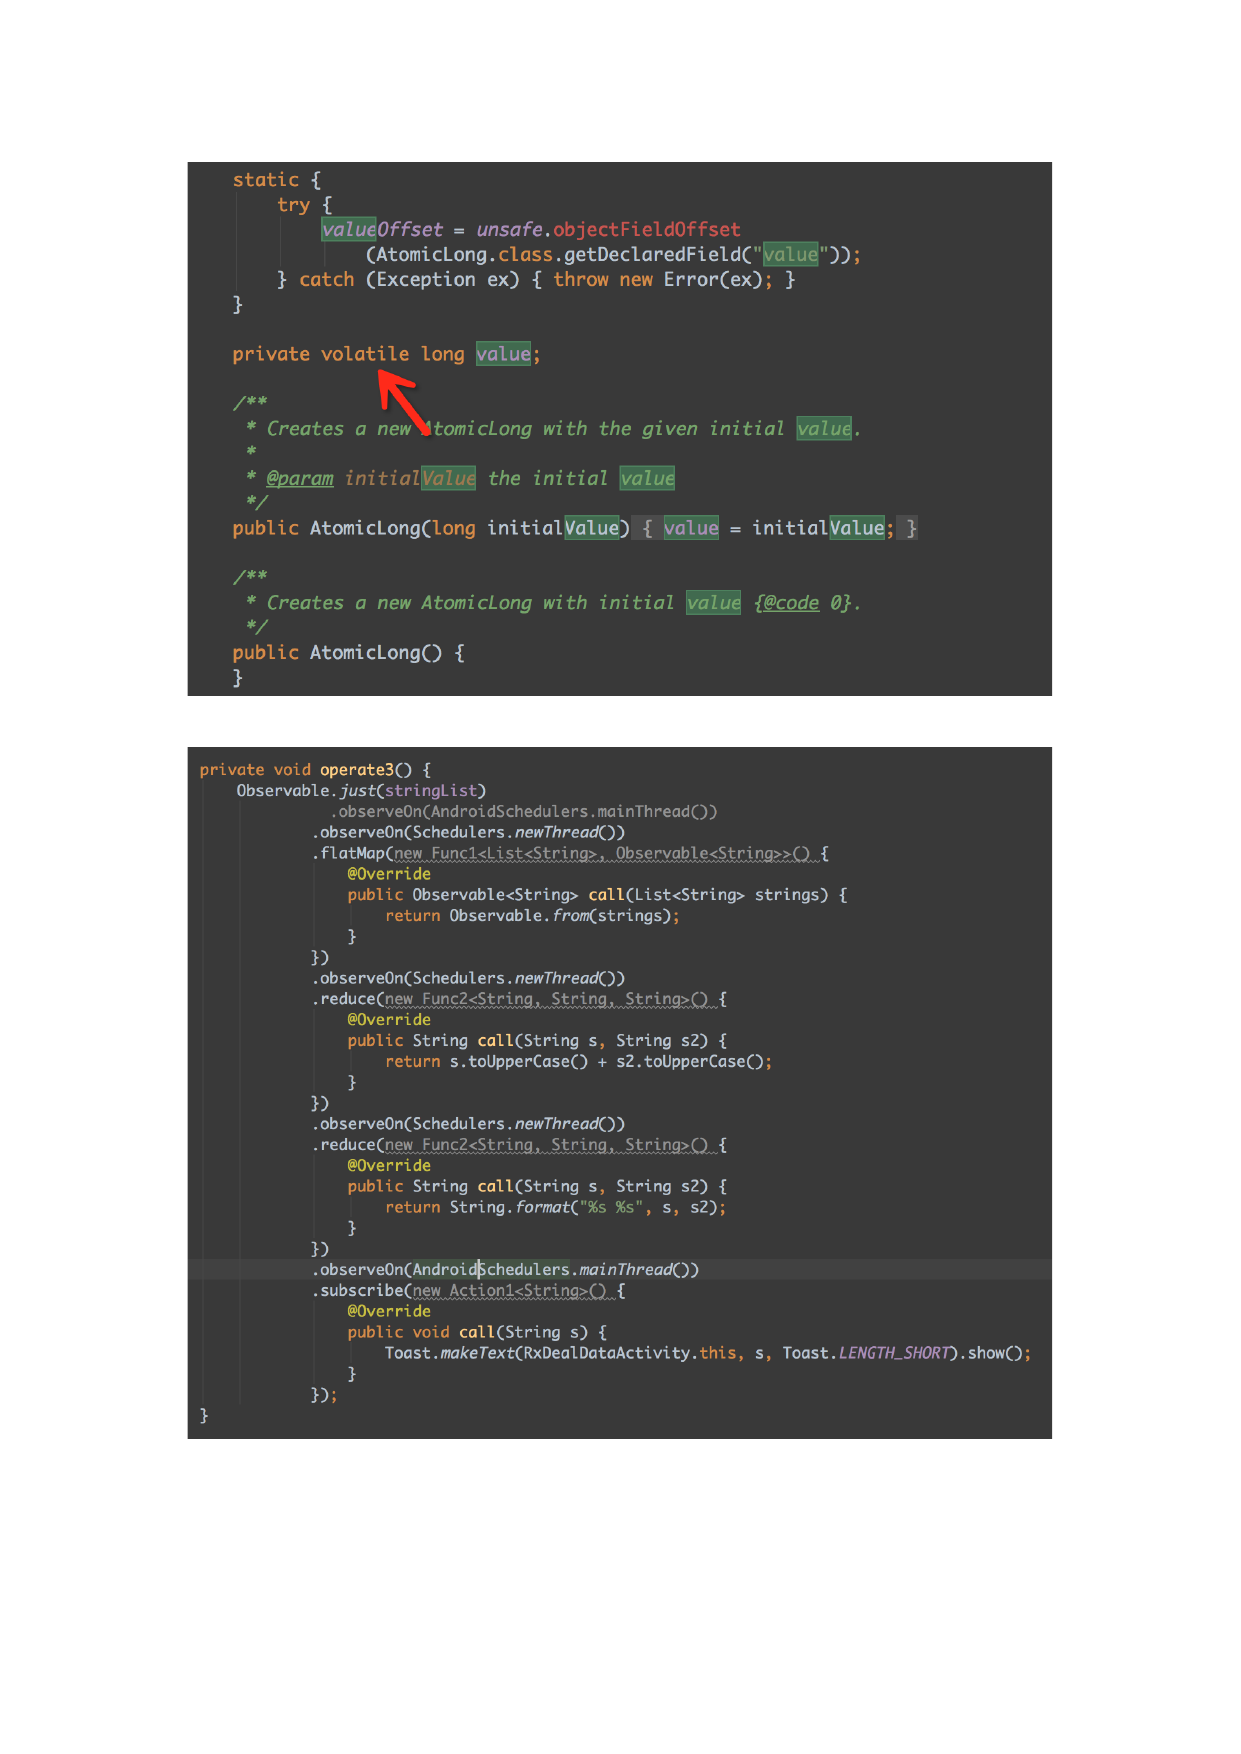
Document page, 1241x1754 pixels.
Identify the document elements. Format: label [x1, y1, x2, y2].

picture [187, 747, 1053, 1439]
picture [187, 162, 1053, 696]
